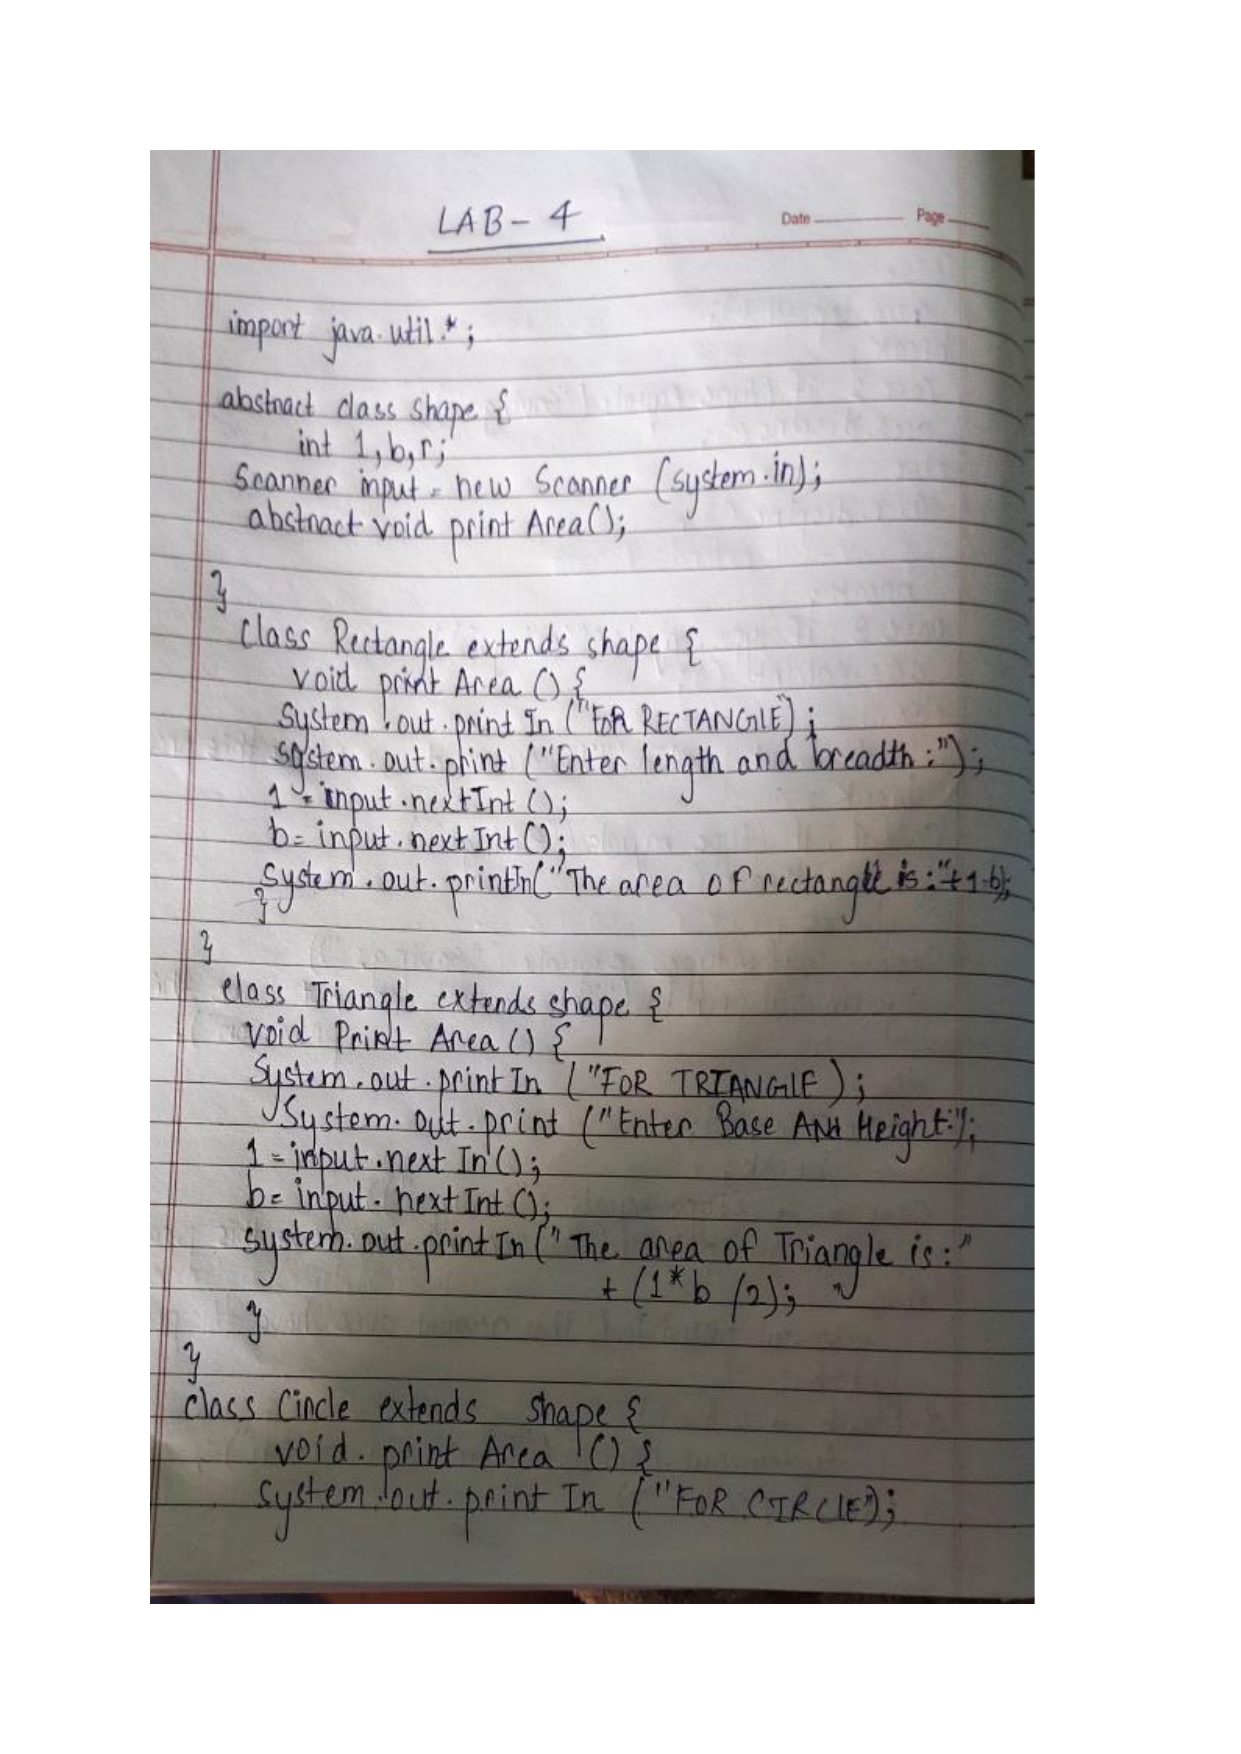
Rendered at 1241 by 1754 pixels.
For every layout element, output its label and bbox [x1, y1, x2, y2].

picture [150, 150, 1035, 1604]
